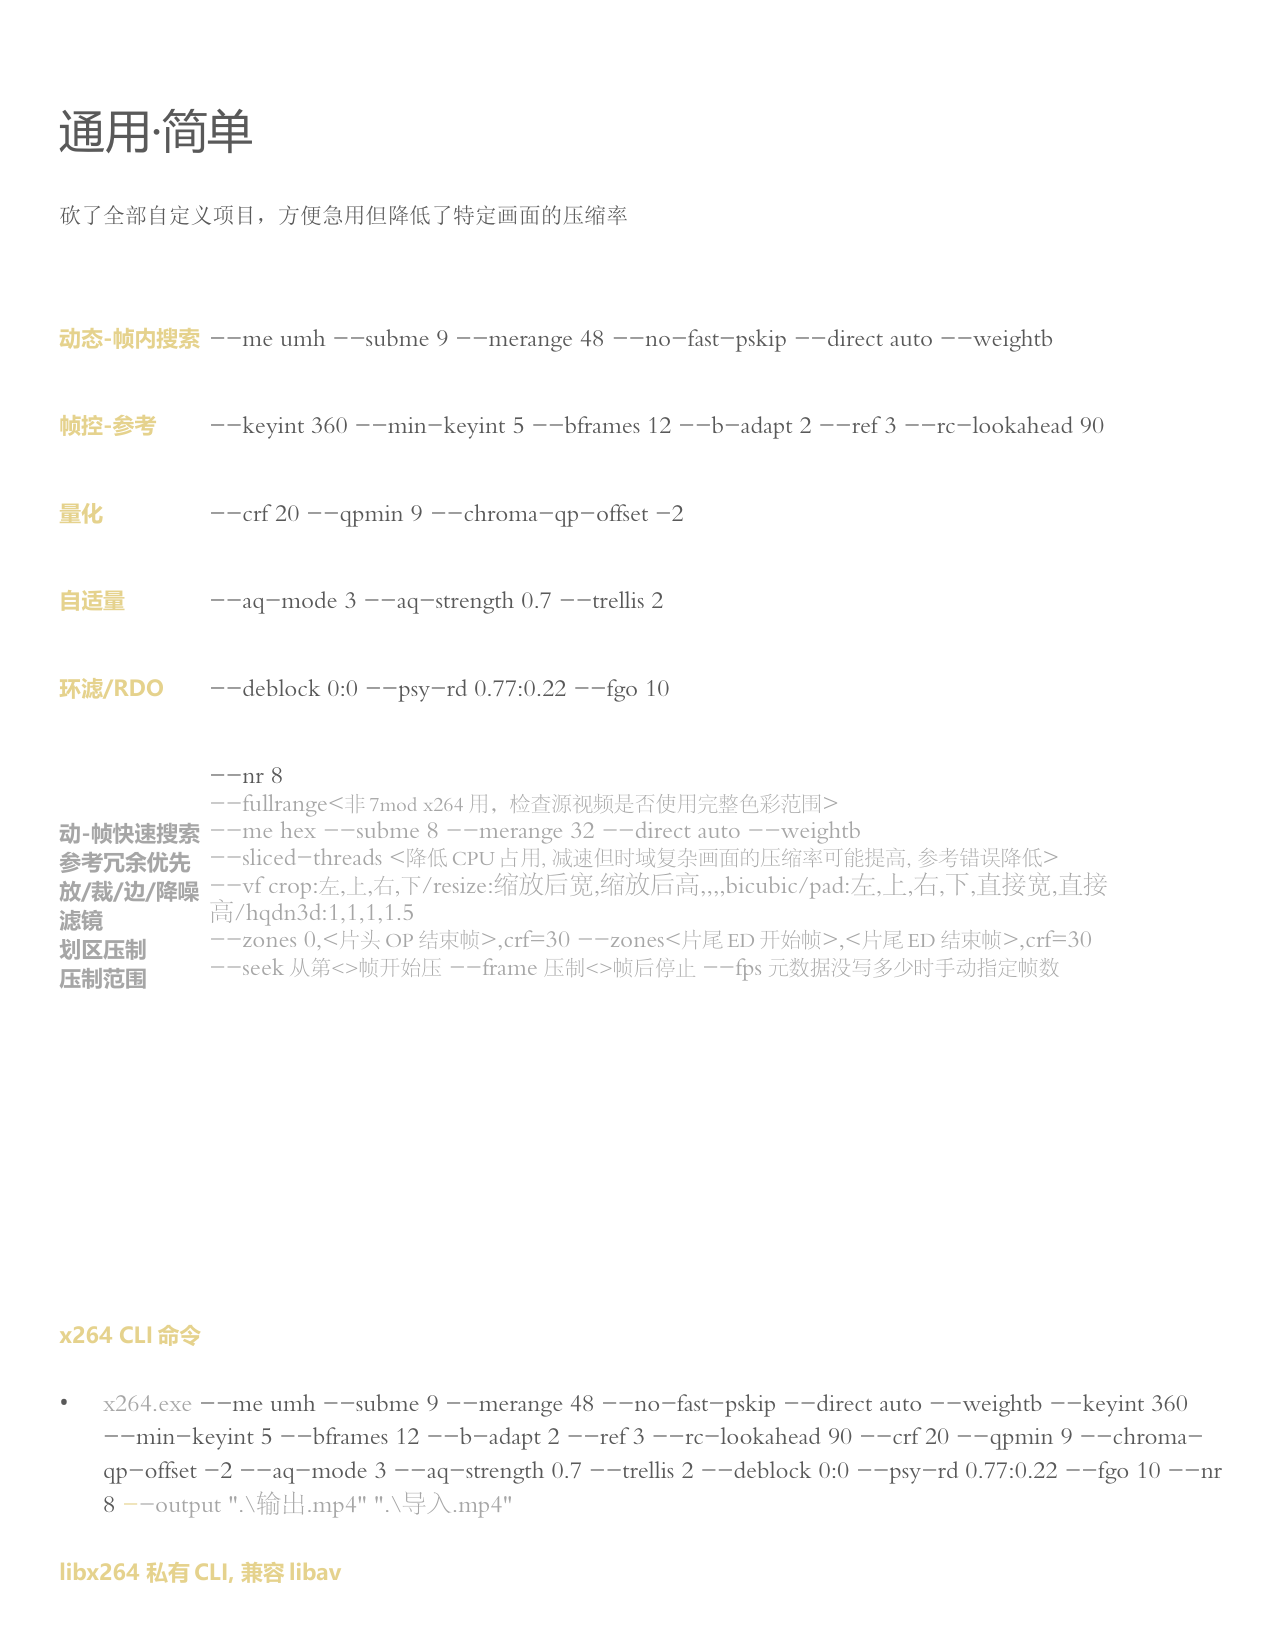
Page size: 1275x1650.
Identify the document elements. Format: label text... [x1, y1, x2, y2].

text libx264 私有CLI, 兼容libav [59, 1555, 1226, 1589]
text 通用·简单 [59, 95, 1226, 163]
list x264.exe --me umh --subme 9 --merange 48 --no-fast-pskip --direct auto --weightb --keyint 360 --min-keyint 5 --bframes 12 --b-adapt 2 --ref 3 --rc-lookahead 90 --crf 20 --qpmin 9 --chroma-qp-offset -2 --aq-mode 3 --aq-strength 0.7 --trellis 2 --deblock 0:0 --psy-rd 0.77:0.22 --fgo 10 --nr 8 --output ".\输出.mp4" ".\导入.mp4" [59, 1385, 1226, 1521]
text x264 CLI命令 [59, 1317, 1226, 1351]
text 砍了全部自定义项目，方便急用但降低了特定画面的压缩率 [59, 197, 1226, 231]
